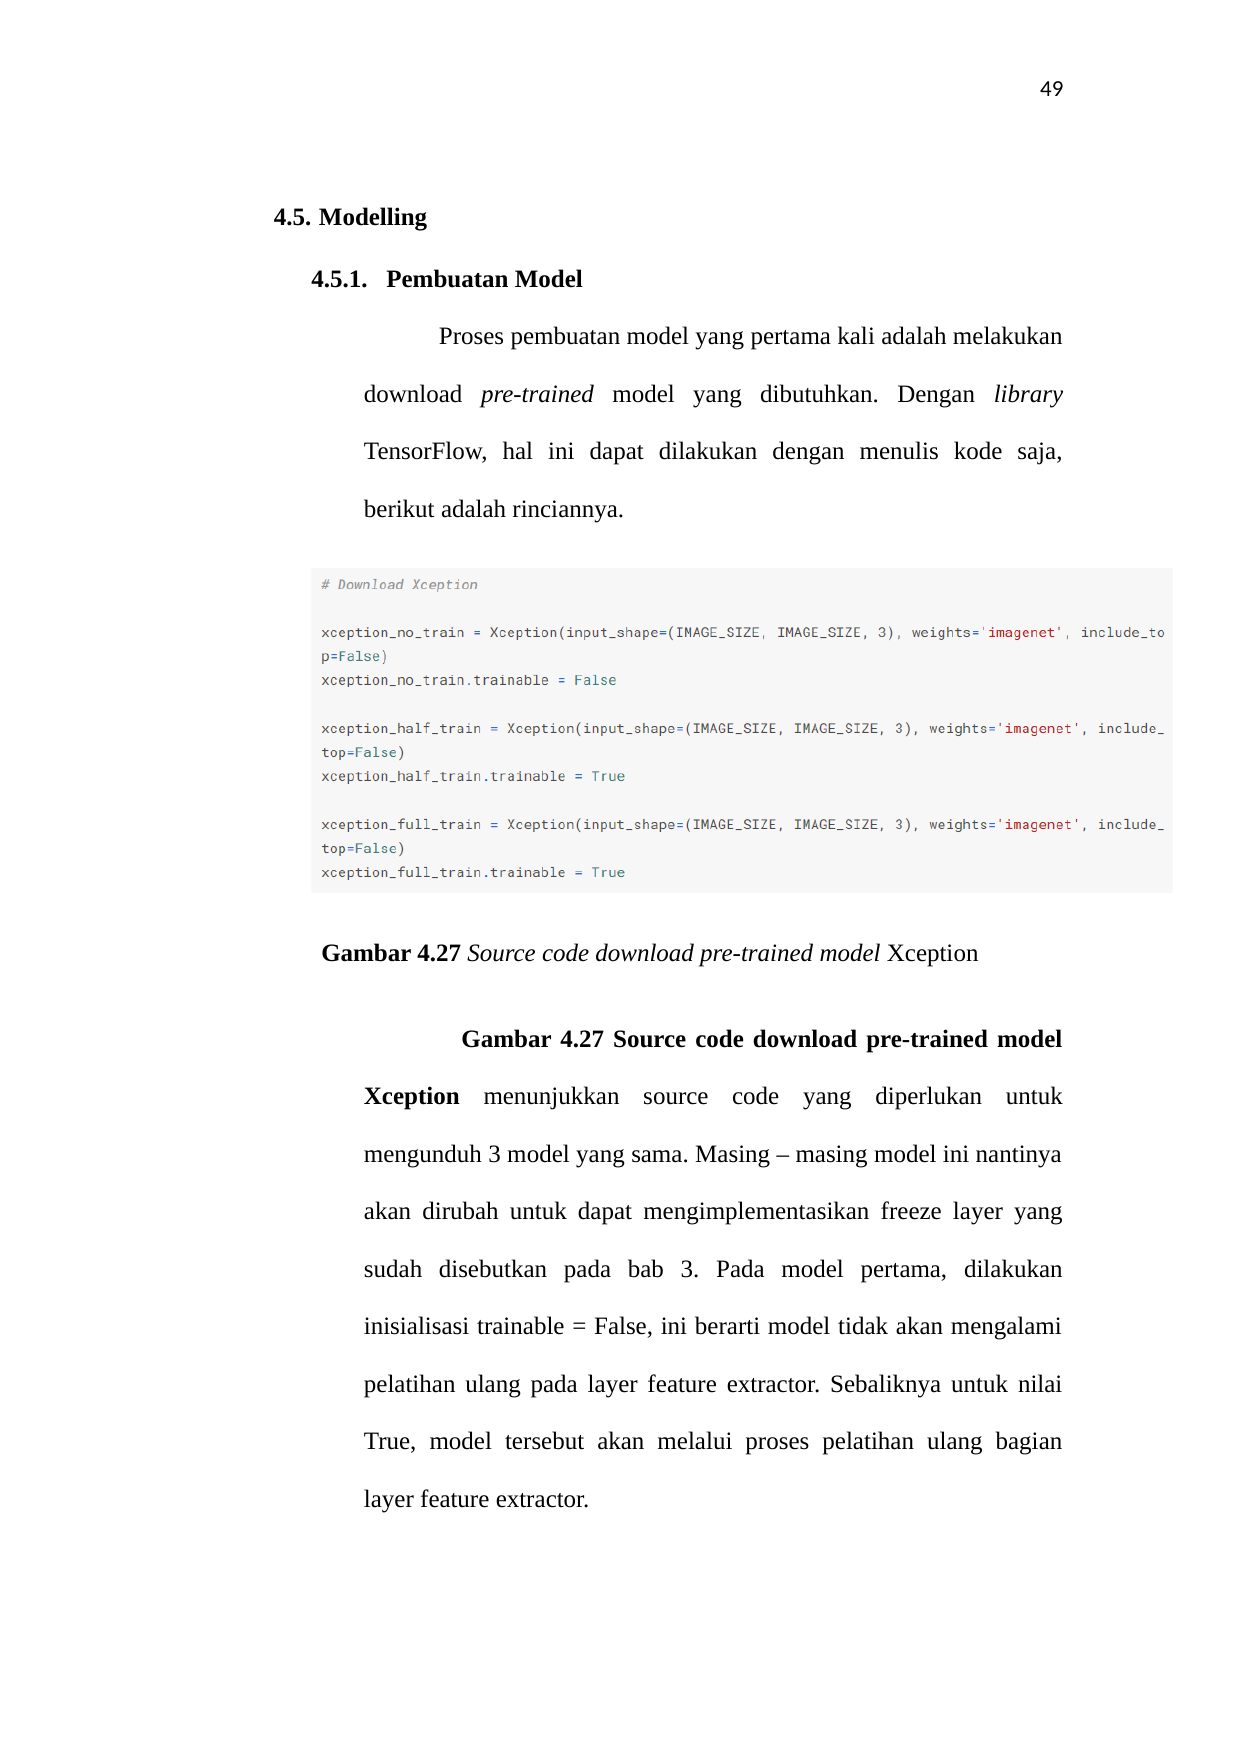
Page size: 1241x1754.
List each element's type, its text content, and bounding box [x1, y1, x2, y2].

text Proses pembuatan model yang pertama kali adalah melakukan download pre-trained model yang dibutuhkan. Dengan library TensorFlow, hal ini dapat dilakukan dengan menulis kode saja, berikut adalah rinciannya. [364, 321, 1063, 523]
picture [311, 568, 1173, 893]
subtitle Pembuatan Model [311, 264, 1063, 293]
subtitle Modelling [274, 202, 1063, 231]
